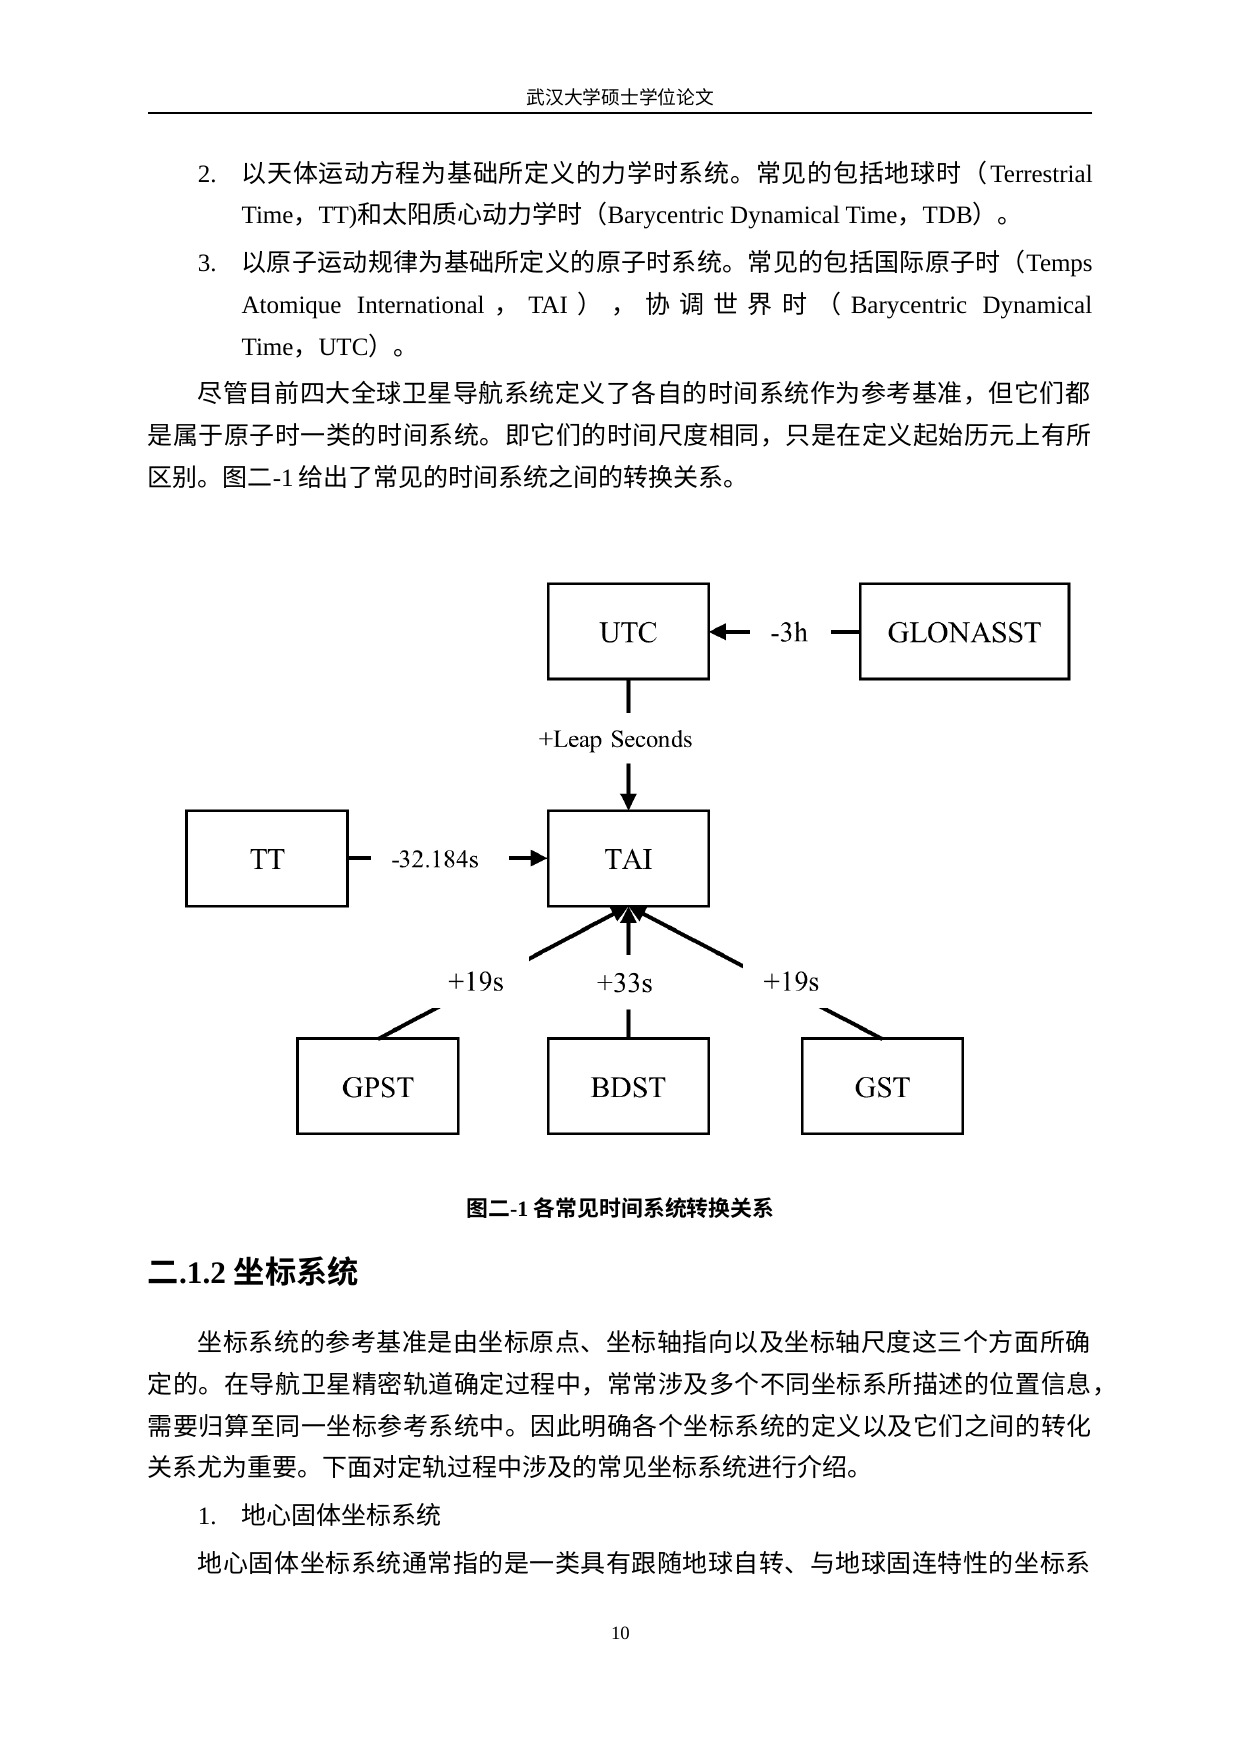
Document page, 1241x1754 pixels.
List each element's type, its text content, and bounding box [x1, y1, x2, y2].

list 以天体运动方程为基础所定义的力学时系统。常见的包括地球时（Terrestrial Time，TT)和太阳质心动力学时（Barycentric Dynamical Time，TDB）。 [198, 148, 1092, 231]
text 坐标系统 [148, 1247, 1092, 1292]
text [148, 1538, 1092, 1580]
picture [147, 506, 1093, 1178]
text 各常见时间系统转换关系 [148, 1191, 1092, 1222]
list 以原子运动规律为基础所定义的原子时系统。常见的包括国际原子时（Temps Atomique International，TAI），协调世界时（Barycentric Dynamical Time，UTC）。 [198, 237, 1092, 362]
text 坐标系统的参考基准是由坐标原点、坐标轴指向以及坐标轴尺度这三个方面所确定的。在导航卫星精密轨道确定过程中，常常涉及多个不同坐标系所描述的位置信息，需要归算至同一坐标参考系统中。因此明确各个坐标系统的定义以及它们之间的转化关系尤为重要。下面对定轨过程中涉及的常见坐标系统进行介绍。 [148, 1317, 1092, 1484]
list 地心固体坐标系统 [198, 1490, 1092, 1532]
text 尽管目前四大全球卫星导航系统定义了各自的时间系统作为参考基准，但它们都是属于原子时一类的时间系统。即它们的时间尺度相同，只是在定义起始历元上有所区别。图2-1给出了常见的时间系统之间的转换关系。 [148, 368, 1092, 493]
